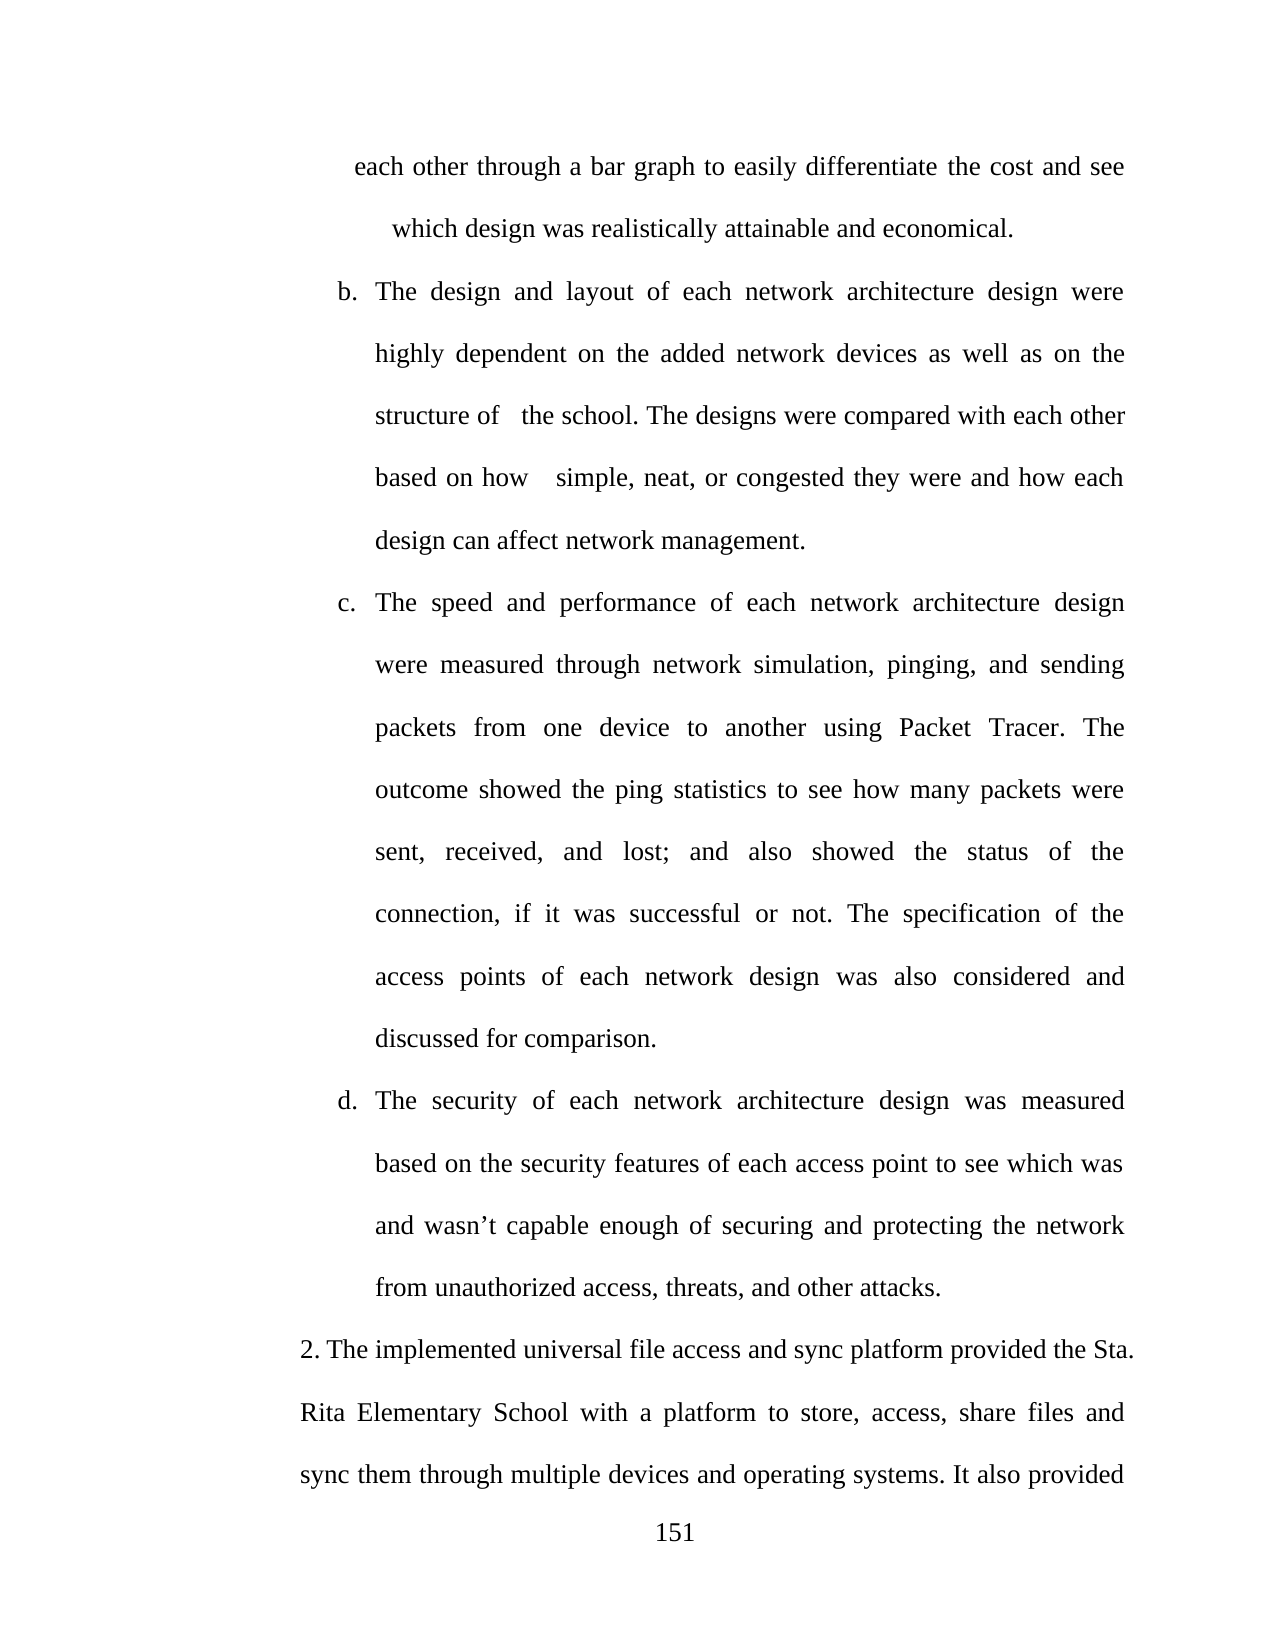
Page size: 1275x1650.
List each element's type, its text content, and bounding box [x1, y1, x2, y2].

list The design and layout of each network architecture design were highly dependent on the added network devices as well as on the structure of the school. The designs were compared with each other based on how simple, neat, or congested they were and how each design can affect network management. [337, 274, 1125, 555]
list The implemented universal file access and sync platform provided the Sta. [300, 1333, 1258, 1365]
text each other through a bar graph to easily differentiate the cost and see which design was realistically attainable and economical. [354, 150, 1124, 243]
list The speed and performance of each network architecture design were measured through network simulation, pinging, and sending packets from one device to another using Packet Tracer. The outcome showed the ping statistics to see how many packets were sent, received, and lost; and also showed the status of the connection, if it was successful or not. The specification of the access points of each network design was also considered and discussed for comparison. [337, 586, 1125, 1053]
list The security of each network architecture design was measured based on the security features of each access point to see which was and wasn’t capable enough of securing and protecting the network from unauthorized access, threats, and other attacks. [337, 1084, 1125, 1302]
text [300, 1396, 1126, 1489]
